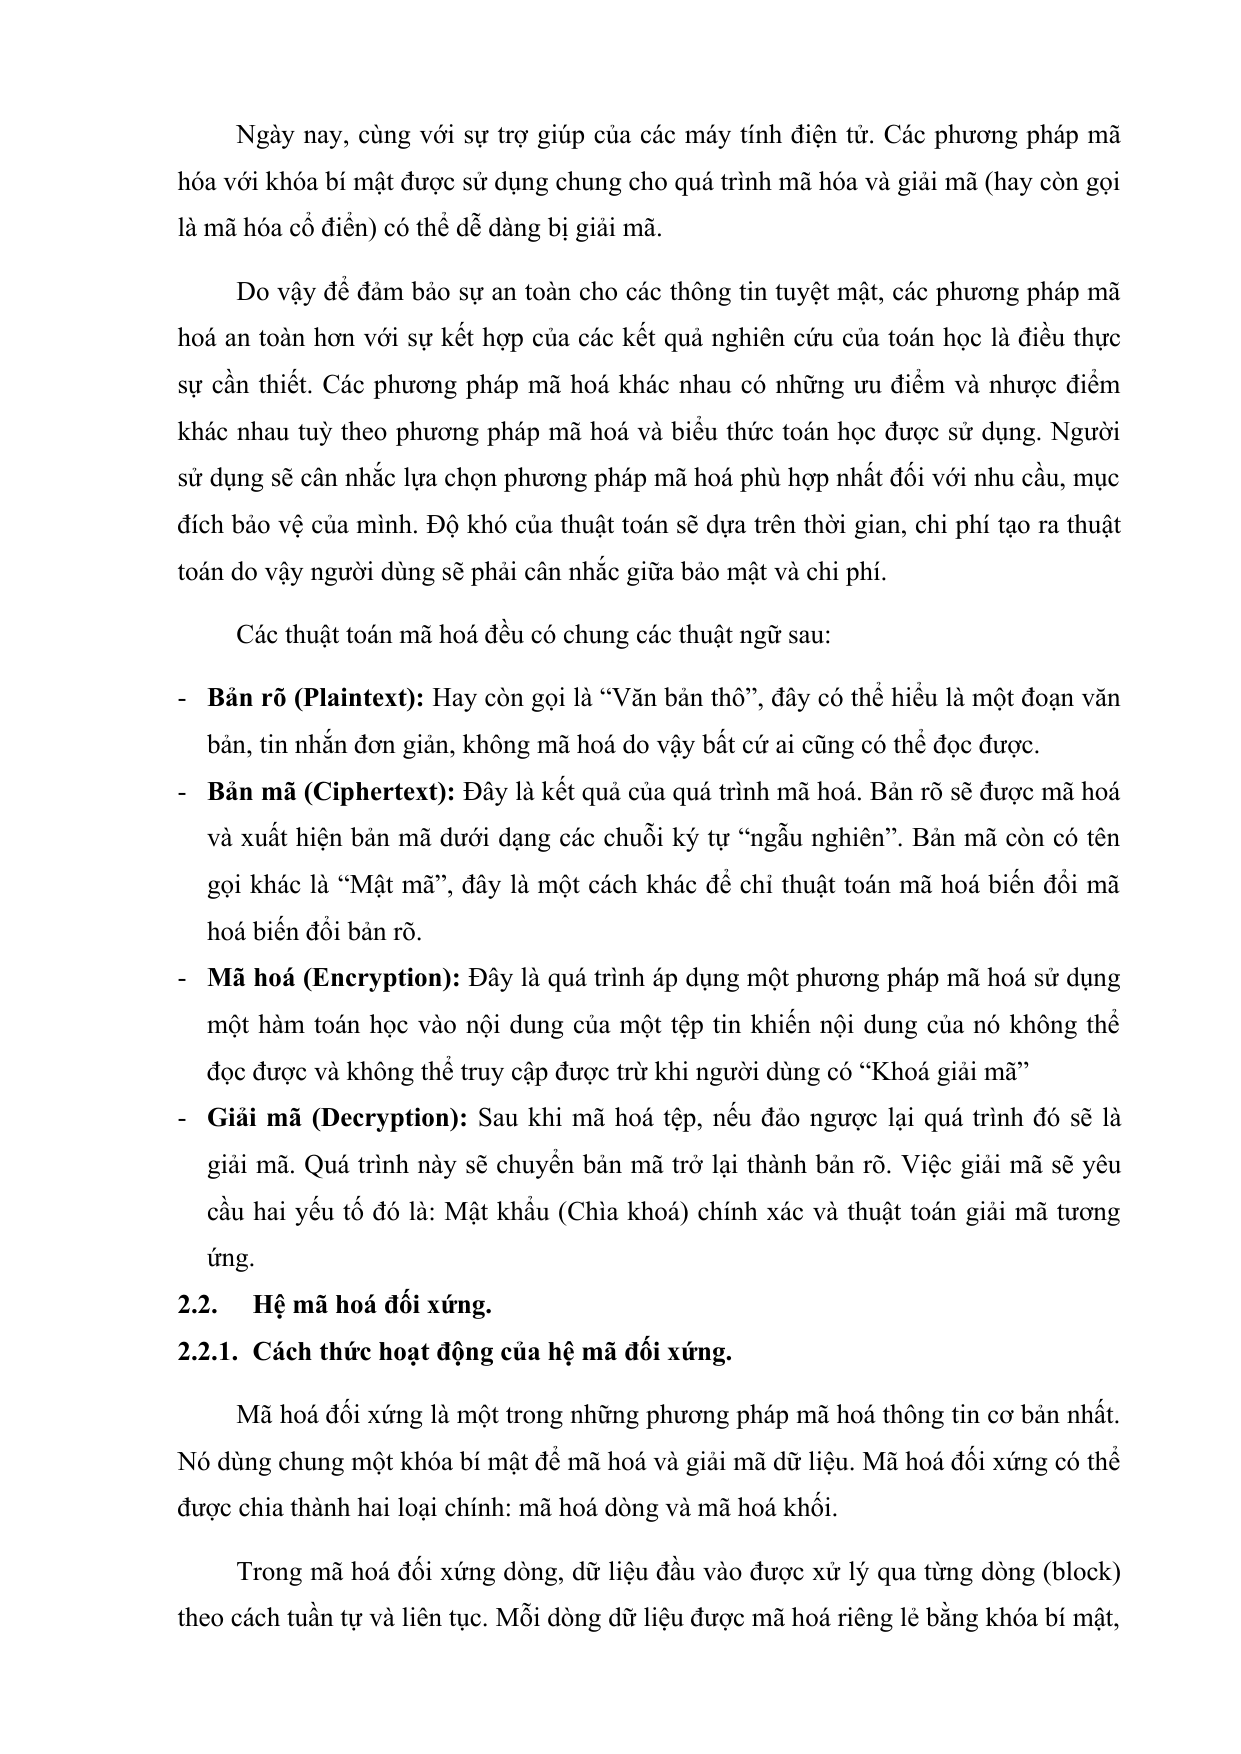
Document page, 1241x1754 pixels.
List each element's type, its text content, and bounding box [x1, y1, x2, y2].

text Ngày nay, cùng với sự trợ giúp của các máy tính điện tử. Các phương pháp mã hóa với khóa bí mật được sử dụng chung cho quá trình mã hóa và giải mã (hay còn gọi là mã hóa cổ điển) có thể dễ dàng bị giải mã. [177, 118, 1122, 243]
list Bản mã (Ciphertext): Đây là kết quả của quá trình mã hoá. Bản rõ sẽ được mã hoá và xuất hiện bản mã dưới dạng các chuỗi ký tự “ngẫu nghiên”. Bản mã còn có tên gọi khác là “Mật mã”, đây là một cách khác để chỉ thuật toán mã hoá biến đổi mã hoá biến đổi bản rõ. [177, 775, 1122, 946]
text Mã hoá đối xứng là một trong những phương pháp mã hoá thông tin cơ bản nhất. Nó dùng chung một khóa bí mật để mã hoá và giải mã dữ liệu. Mã hoá đối xứng có thể được chia thành hai loại chính: mã hoá dòng và mã hoá khối. [177, 1398, 1122, 1523]
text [177, 1555, 1122, 1633]
text Các thuật toán mã hoá đều có chung các thuật ngữ sau: [177, 618, 1122, 649]
list Mã hoá (Encryption): Đây là quá trình áp dụng một phương pháp mã hoá sử dụng một hàm toán học vào nội dung của một tệp tin khiến nội dung của nó không thể đọc được và không thể truy cập được trừ khi người dùng có “Khoá giải mã” [177, 961, 1122, 1086]
list Bản rõ (Plaintext): Hay còn gọi là “Văn bản thô”, đây có thể hiểu là một đoạn văn bản, tin nhắn đơn giản, không mã hoá do vậy bất cứ ai cũng có thể đọc được. [177, 681, 1122, 759]
text Do vậy để đảm bảo sự an toàn cho các thông tin tuyệt mật, các phương pháp mã hoá an toàn hơn với sự kết hợp của các kết quả nghiên cứu của toán học là điều thực sự cần thiết. Các phương pháp mã hoá khác nhau có những ưu điểm và nhược điểm khác nhau tuỳ theo phương pháp mã hoá và biểu thức toán học được sử dụng. Người sử dụng sẽ cân nhắc lựa chọn phương pháp mã hoá phù hợp nhất đối với nhu cầu, mục đích bảo vệ của mình. Độ khó của thuật toán sẽ dựa trên thời gian, chi phí tạo ra thuật toán do vậy người dùng sẽ phải cân nhắc giữa bảo mật và chi phí. [177, 275, 1122, 586]
list Cách thức hoạt động của hệ mã đối xứng. [177, 1335, 1122, 1366]
list Hệ mã hoá đối xứng. [177, 1288, 1122, 1319]
list Giải mã (Decryption): Sau khi mã hoá tệp, nếu đảo ngược lại quá trình đó sẽ là giải mã. Quá trình này sẽ chuyển bản mã trở lại thành bản rõ. Việc giải mã sẽ yêu cầu hai yếu tố đó là: Mật khẩu (Chìa khoá) chính xác và thuật toán giải mã tương ứng. [177, 1101, 1122, 1273]
